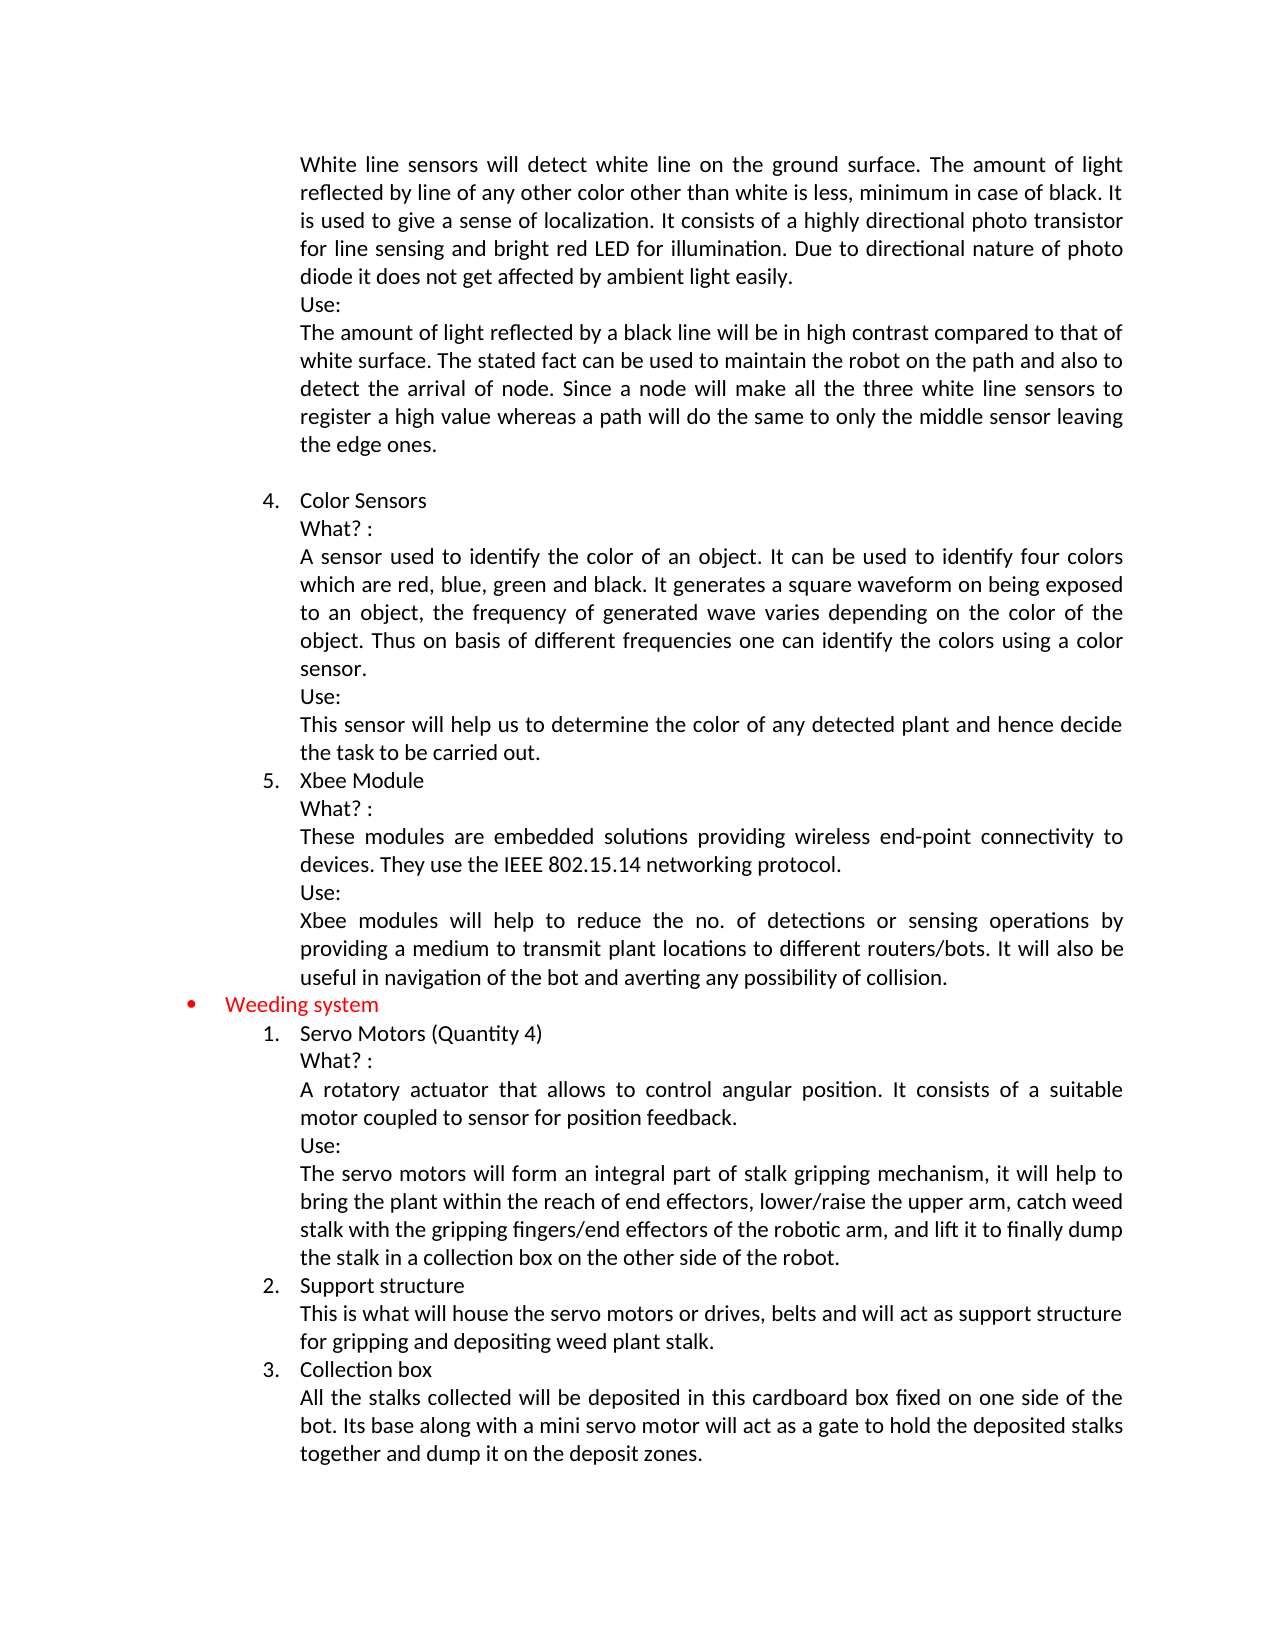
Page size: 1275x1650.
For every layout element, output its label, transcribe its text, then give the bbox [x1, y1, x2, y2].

list Use: [300, 682, 1125, 710]
list A sensor used to identify the color of an object. It can be used to identify four colors which are red, blue, green and black. It generates a square waveform on being exposed to an object, the frequency of generated wave varies depending on the color of the object. Thus on basis of different frequencies one can identify the colors using a color sensor. [300, 542, 1125, 682]
list What? : [300, 794, 1125, 822]
list All the stalks collected will be deposited in this cardboard box fixed on one side of the bot. Its base along with a mini servo motor will act as a gate to hold the deposited stalks together and dump it on the deposit zones. [300, 1383, 1125, 1467]
list The servo motors will form an integral part of stalk gripping mechanism, it will help to bring the plant within the reach of end effectors, lower/raise the upper arm, catch weed stalk with the gripping fingers/end effectors of the robotic arm, and lift it to finally dump the stalk in a collection box on the other side of the robot. [300, 1159, 1125, 1271]
list A rotatory actuator that allows to control angular position. It consists of a suitable motor coupled to sensor for position feedback. [300, 1075, 1125, 1131]
list This is what will house the servo motors or drives, belts and will act as support structure for gripping and depositing weed plant stalk. [300, 1299, 1125, 1355]
list Collection box [262, 1355, 1125, 1383]
list Use: [300, 290, 1125, 318]
list Weeding system [187, 991, 1125, 1019]
list These modules are embedded solutions providing wireless end-point connectivity to devices. They use the IEEE 802.15.14 networking protocol. [300, 822, 1125, 878]
list Xbee Module [262, 766, 1125, 794]
list Xbee modules will help to reduce the no. of detections or sensing operations by providing a medium to transmit plant locations to different routers/bots. It will also be useful in navigation of the bot and averting any possibility of collision. [300, 907, 1125, 991]
list Support structure [262, 1271, 1125, 1299]
list What? : [300, 1047, 1125, 1075]
list Use: [300, 878, 1125, 907]
list This sensor will help us to determine the color of any detected plant and hence decide the task to be carried out. [300, 710, 1125, 766]
list Servo Motors (Quantity 4) [262, 1019, 1125, 1047]
list What? : [300, 514, 1125, 542]
list Use: [300, 1131, 1125, 1159]
list Color Sensors [262, 486, 1125, 514]
list The amount of light reflected by a black line will be in high contrast compared to that of white surface. The stated fact can be used to maintain the robot on the path and also to detect the arrival of node. Since a node will make all the three white line sensors to register a high value whereas a path will do the same to only the middle sensor leaving the edge ones. [300, 318, 1125, 458]
list White line sensors will detect white line on the ground surface. The amount of light reflected by line of any other color other than white is less, minimum in case of black. It is used to give a sense of localization. It consists of a highly directional photo transistor for line sensing and bright red LED for illumination. Due to directional nature of photo diode it does not get affected by ambient light easily. [300, 150, 1125, 290]
